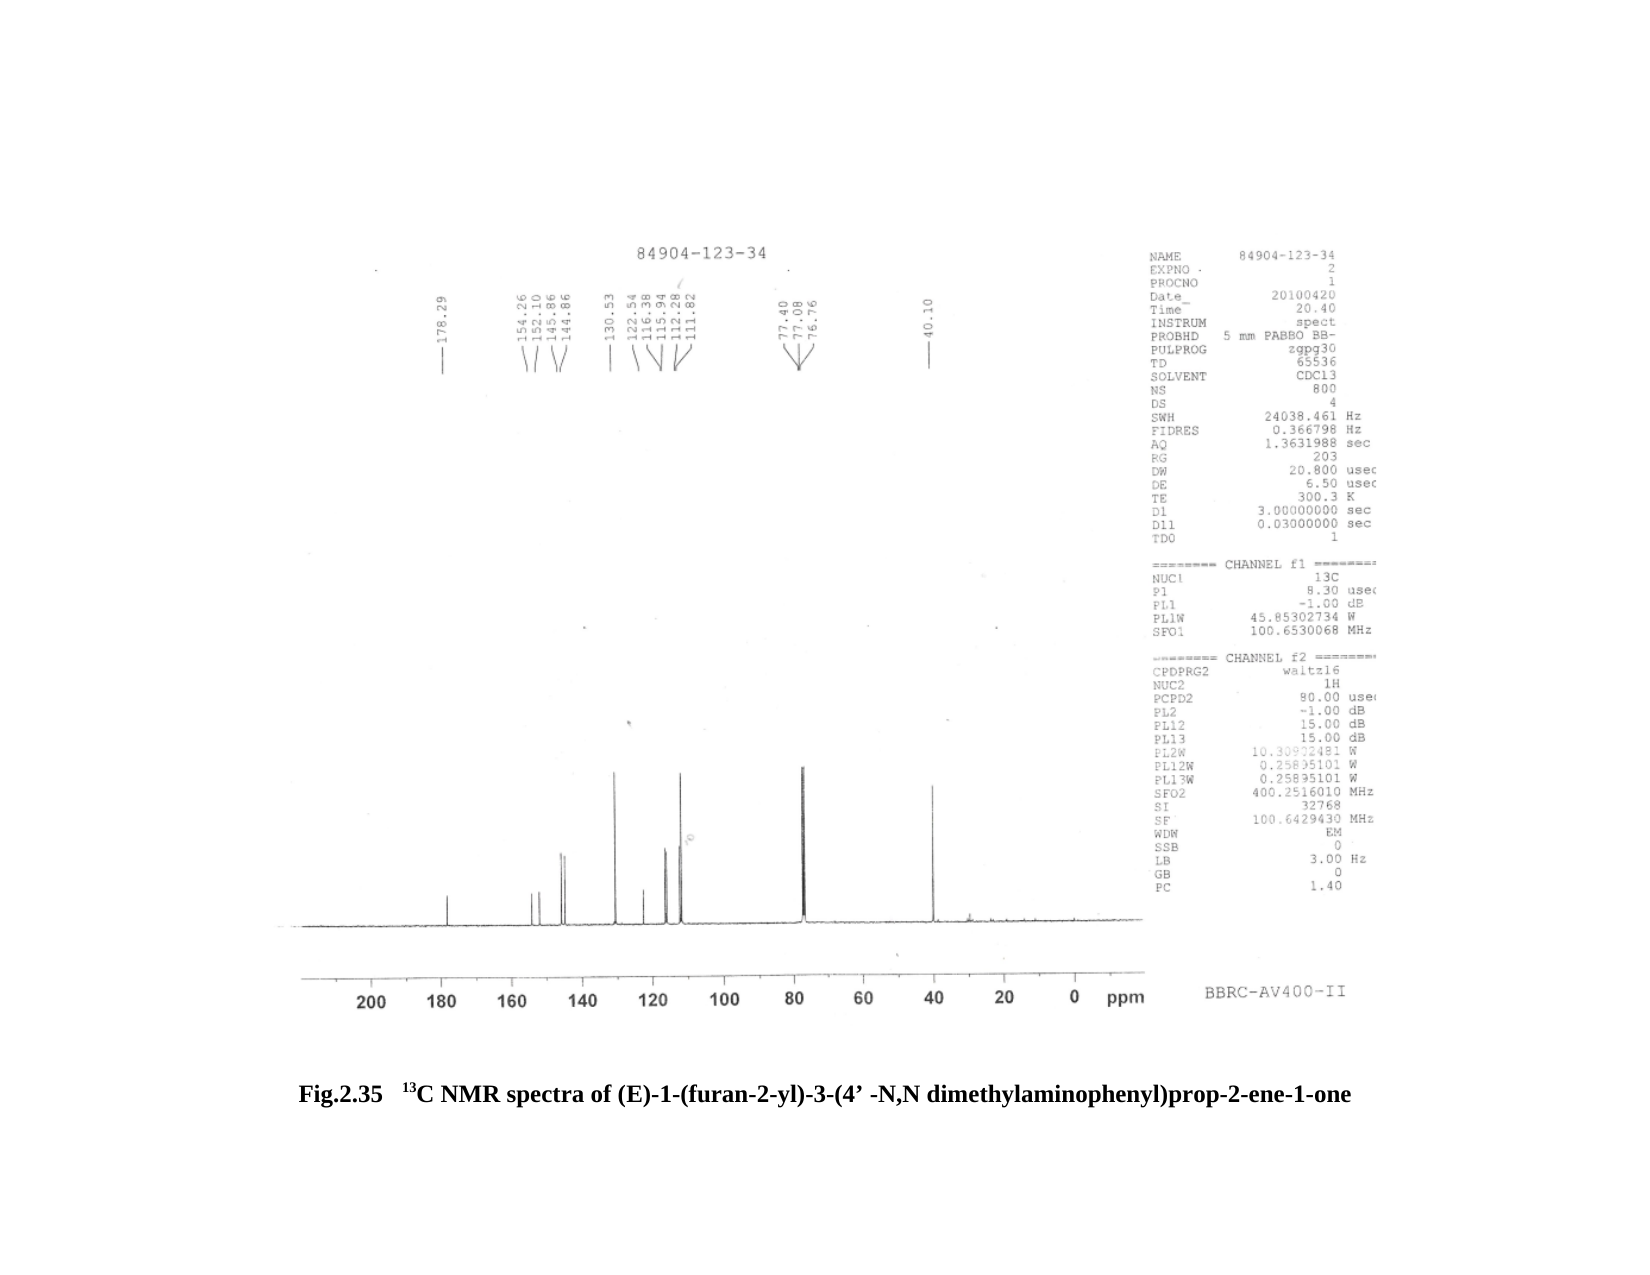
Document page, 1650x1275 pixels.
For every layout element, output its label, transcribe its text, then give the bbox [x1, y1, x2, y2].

picture [273, 232, 1377, 1026]
text Fig.2.35 13C NMR spectra of (E)-1-(furan-2-yl)-3-(4’ -N,N dimethylaminophenyl)prop-2-ene-1-one [150, 1079, 1500, 1108]
